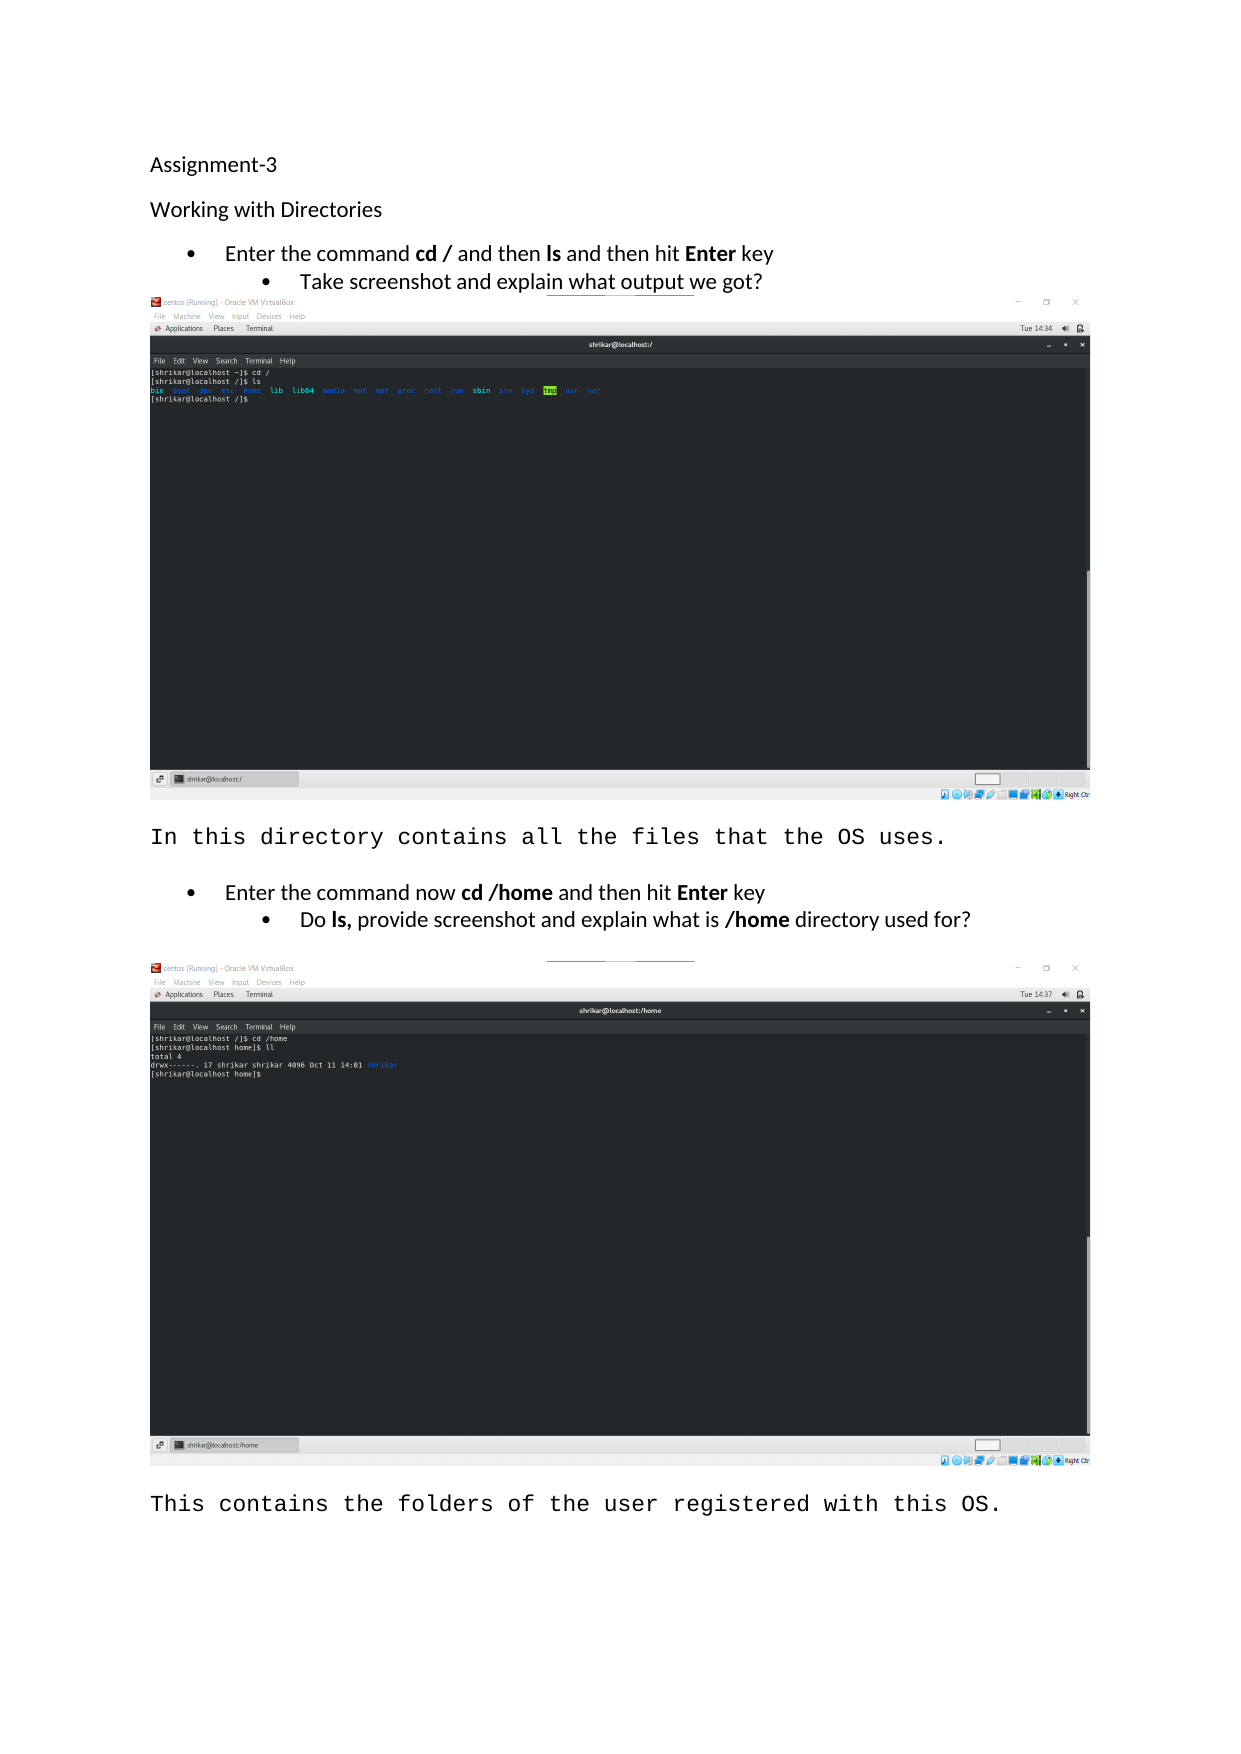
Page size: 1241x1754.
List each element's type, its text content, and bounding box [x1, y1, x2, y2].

list Enter the command cd / and then ls and then hit Enter key [187, 239, 1090, 267]
list Do ls, provide screenshot and explain what is /home directory used for? [262, 906, 1090, 934]
picture [150, 295, 1091, 800]
text In this directory contains all the files that the OS uses. [150, 826, 1090, 852]
list Enter the command now cd /home and then hit Enter key [187, 878, 1090, 906]
text Assignment-3 [150, 150, 1090, 178]
text This contains the folders of the user registered with this OS. [150, 1492, 1090, 1518]
text Working with Directories [150, 195, 1090, 223]
list Take screenshot and explain what output we got? [262, 267, 1090, 295]
picture [150, 961, 1091, 1466]
